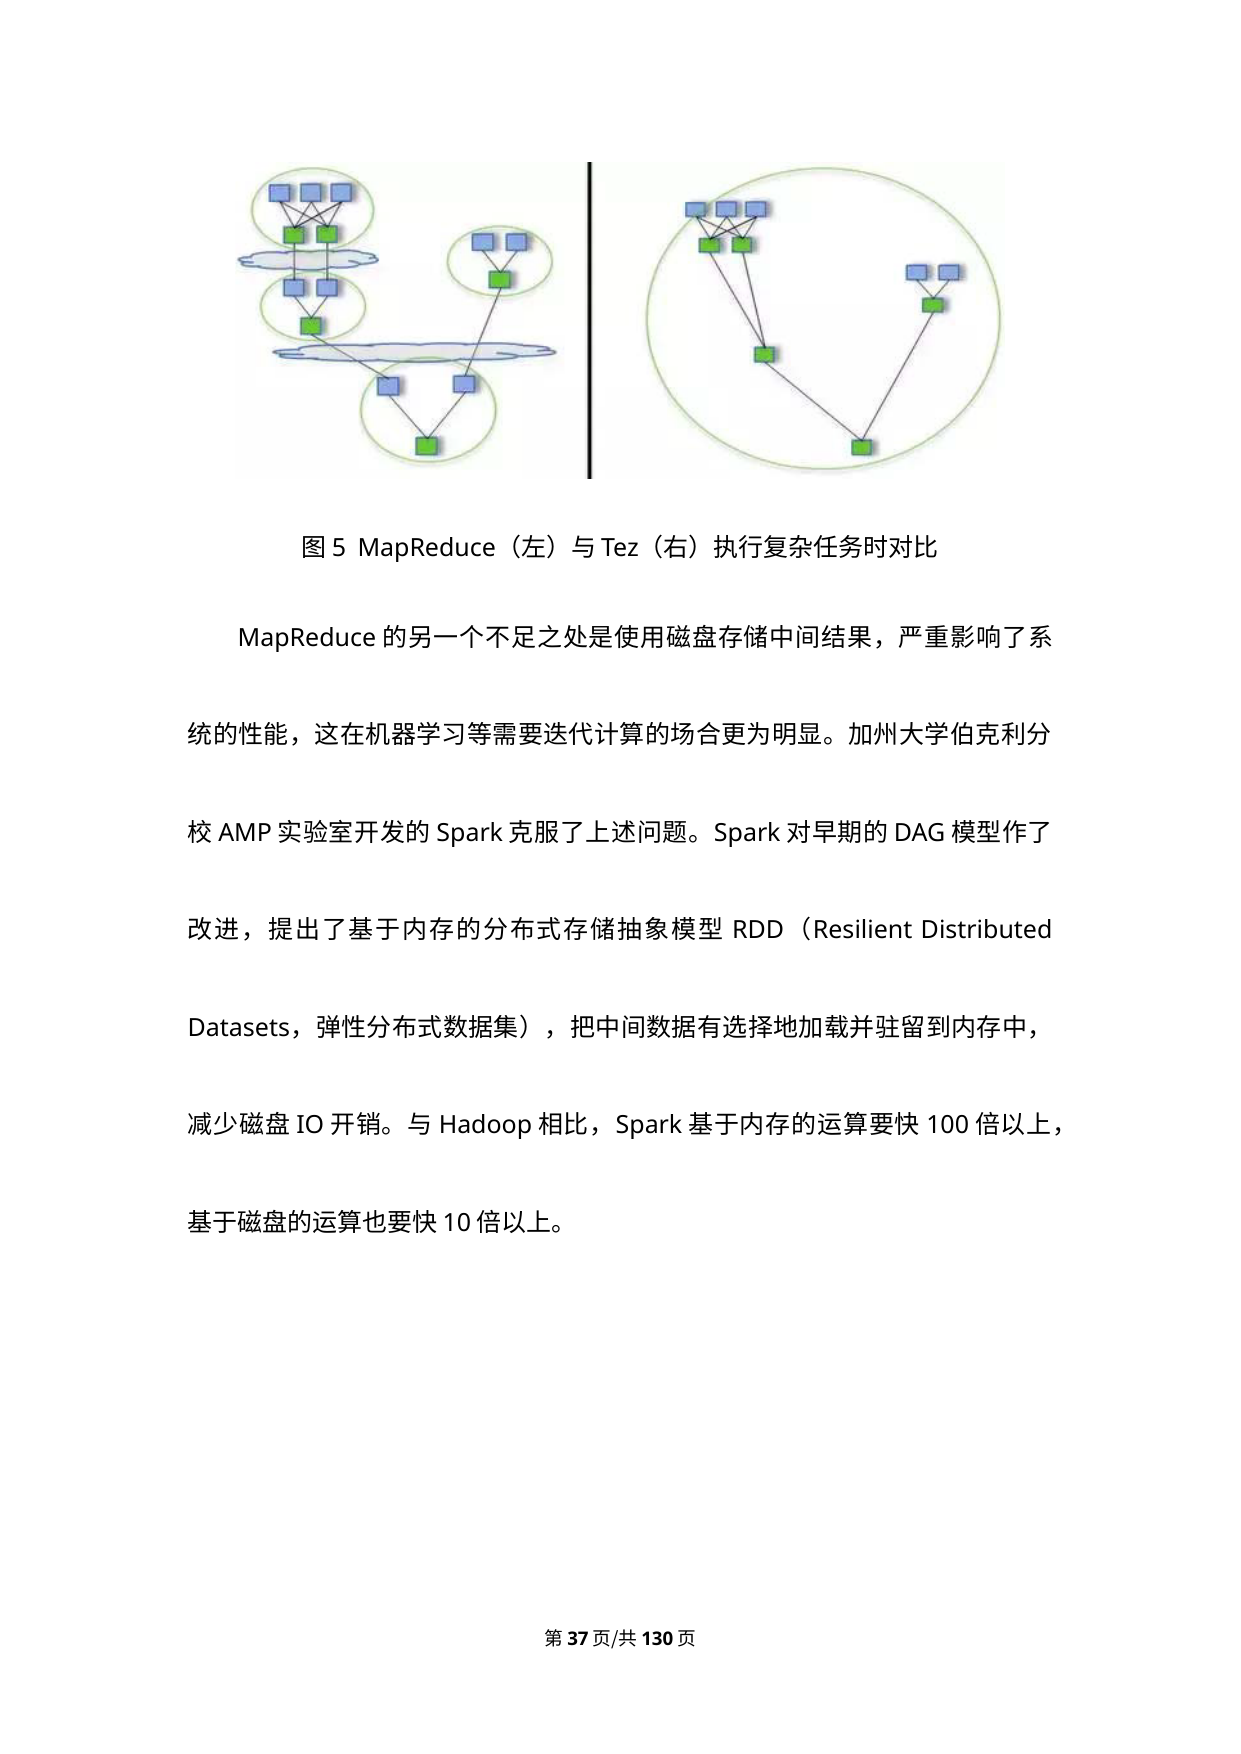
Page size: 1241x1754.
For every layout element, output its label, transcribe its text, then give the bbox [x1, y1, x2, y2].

text MapReduce的另一个不足之处是使用磁盘存储中间结果，严重影响了系统的性能，这在机器学习等需要迭代计算的场合更为明显。加州大学伯克利分校AMP实验室开发的Spark克服了上述问题。Spark对早期的DAG模型作了改进，提出了基于内存的分布式存储抽象模型RDD（Resilient Distributed Datasets，弹性分布式数据集），把中间数据有选择地加载并驻留到内存中，减少磁盘IO开销。与Hadoop相比，Spark基于内存的运算要快100倍以上，基于磁盘的运算也要快10倍以上。 [187, 603, 1053, 1253]
text 图5 MapReduce（左）与Tez（右）执行复杂任务时对比 [187, 513, 1053, 578]
